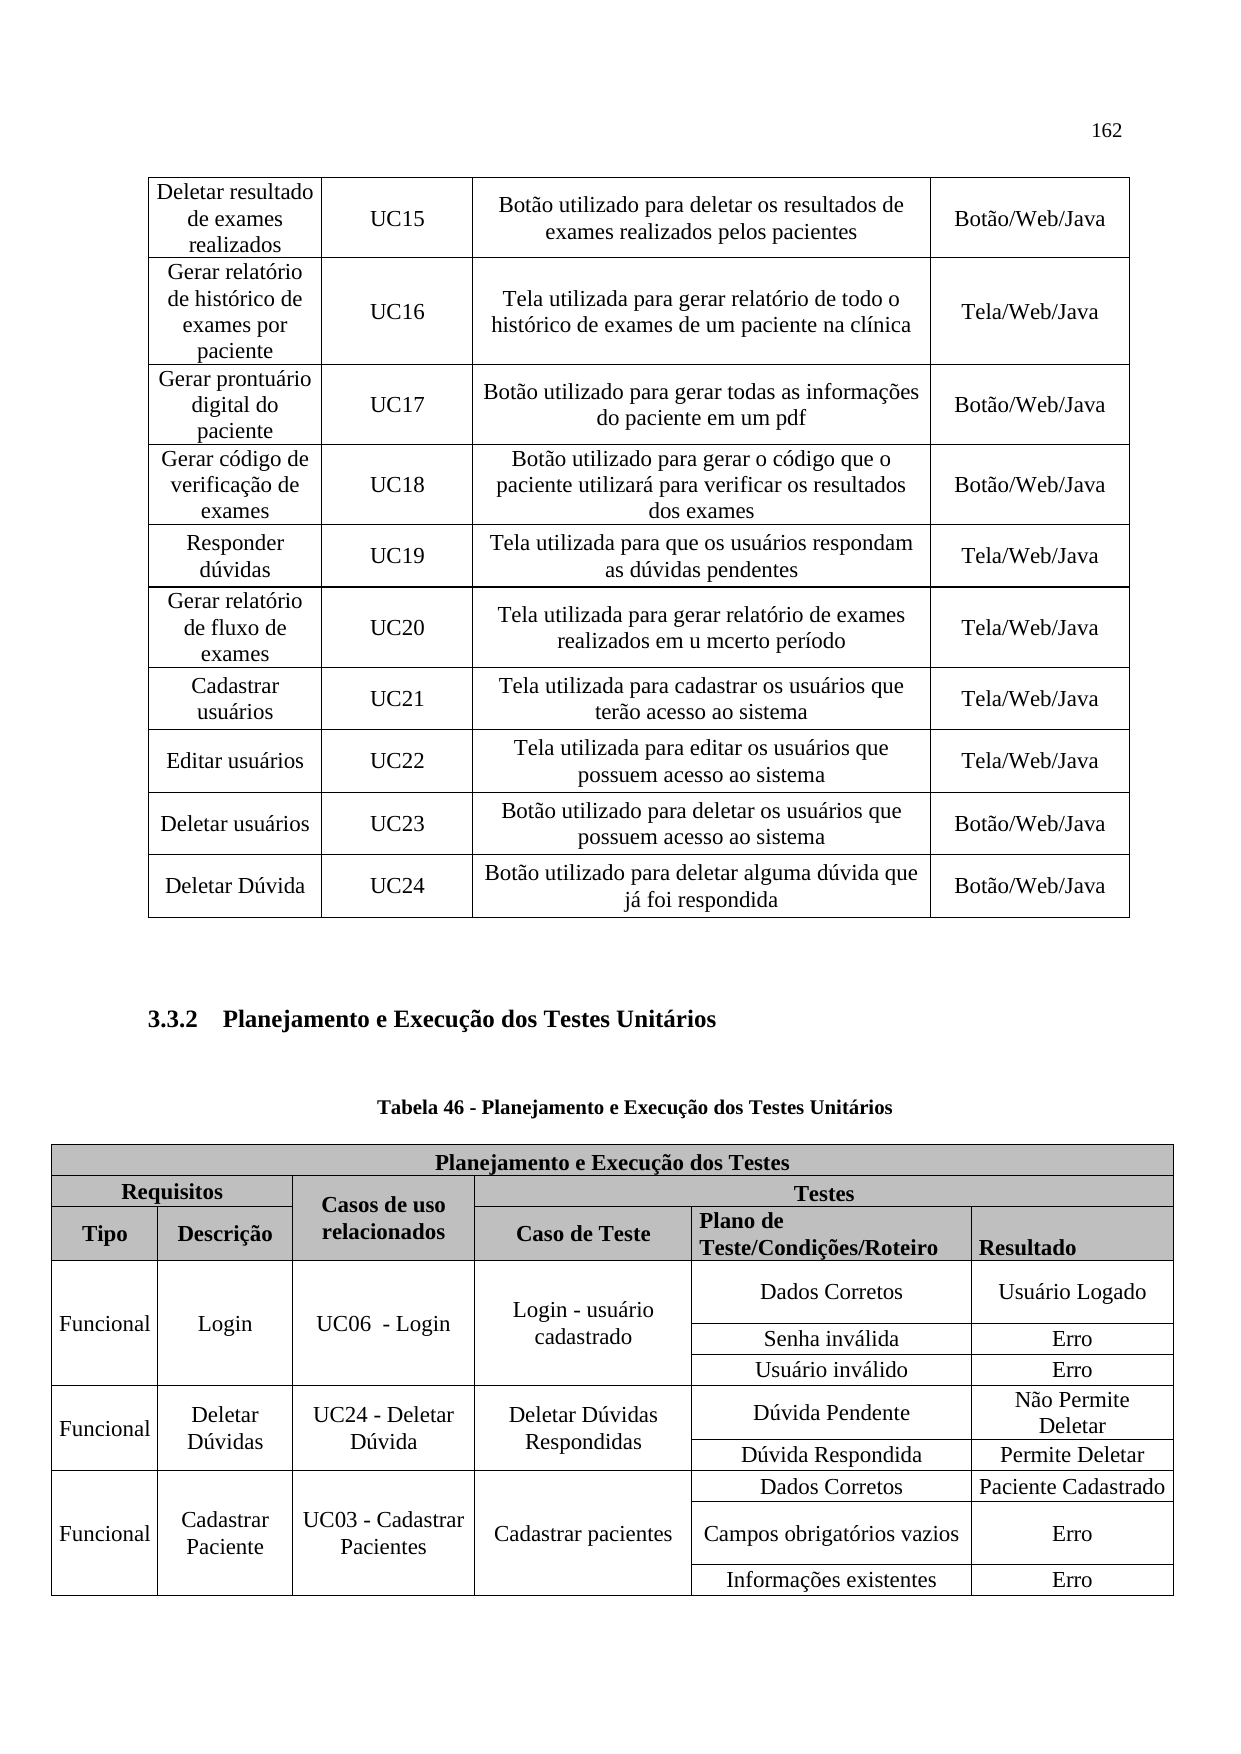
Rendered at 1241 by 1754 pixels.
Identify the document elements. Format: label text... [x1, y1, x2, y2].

table_cell Deletar Dúvida [149, 855, 321, 917]
table_cell Casos de uso relacionados [293, 1176, 474, 1260]
table_cell Tela/Web/Java [931, 730, 1129, 792]
table_cell Tela/Web/Java [931, 588, 1129, 667]
table_cell Tela utilizada para editar os usuários que possuem acesso ao sistema [473, 730, 930, 792]
table_cell Responder dúvidas [149, 525, 321, 586]
table_cell Erro [972, 1355, 1173, 1385]
table_cell UC19 [322, 525, 472, 586]
table_cell Botão/Web/Java [931, 793, 1129, 854]
table_cell Botão utilizado para gerar o código que o paciente utilizará para verificar os resultados dos exames [473, 445, 930, 524]
table_cell Login - usuário cadastrado [475, 1261, 691, 1385]
table_cell Botão/Web/Java [931, 445, 1129, 524]
table_cell Gerar relatório de histórico de exames por paciente [149, 258, 321, 364]
table_cell Tela utilizada para cadastrar os usuários que terão acesso ao sistema [473, 668, 930, 729]
table_cell UC23 [322, 793, 472, 854]
table_cell Botão/Web/Java [931, 178, 1129, 257]
table_cell Deletar Dúvidas [158, 1386, 292, 1470]
table_cell Plano de Teste/Condições/Roteiro [692, 1207, 971, 1260]
table_cell Deletar usuários [149, 793, 321, 854]
table_cell Botão/Web/Java [931, 365, 1129, 444]
text Tabela 46 - Planejamento e Execução dos Testes Unitários [148, 1095, 1122, 1119]
table_cell UC24 - Deletar Dúvida [293, 1386, 474, 1470]
table_cell Gerar código de verificação de exames [149, 445, 321, 524]
table_cell Erro [972, 1324, 1173, 1354]
table_cell Botão utilizado para gerar todas as informações do paciente em um pdf [473, 365, 930, 444]
table_cell Descrição [158, 1207, 292, 1260]
table_cell Botão/Web/Java [931, 855, 1129, 917]
table_cell Funcional [52, 1261, 157, 1385]
table_cell Gerar prontuário digital do paciente [149, 365, 321, 444]
table_cell UC24 [322, 855, 472, 917]
table_header Planejamento e Execução dos Testes [52, 1145, 1173, 1175]
table_cell UC17 [322, 365, 472, 444]
table_cell Tela/Web/Java [931, 258, 1129, 364]
table_cell Cadastrar usuários [149, 668, 321, 729]
table_cell Não Permite Deletar [972, 1386, 1173, 1439]
table_cell UC22 [322, 730, 472, 792]
table_cell Editar usuários [149, 730, 321, 792]
table_cell Cadastrar pacientes [475, 1471, 691, 1595]
table_cell Funcional [52, 1386, 157, 1470]
table_cell Usuário inválido [692, 1355, 971, 1385]
table_cell Dúvida Pendente [692, 1386, 971, 1439]
table_cell Tela/Web/Java [931, 525, 1129, 586]
table_cell Dados Corretos [692, 1471, 971, 1501]
table_cell Tela/Web/Java [931, 668, 1129, 729]
table_cell Usuário Logado [972, 1261, 1173, 1322]
table_cell Botão utilizado para deletar alguma dúvida que já foi respondida [473, 855, 930, 917]
table_cell UC20 [322, 588, 472, 667]
table_cell Senha inválida [692, 1324, 971, 1354]
table_cell Login [158, 1261, 292, 1385]
table_cell Tela utilizada para que os usuários respondam as dúvidas pendentes [473, 525, 930, 586]
table_cell UC16 [322, 258, 472, 364]
table_cell UC15 [322, 178, 472, 257]
table_cell Tela utilizada para gerar relatório de todo o histórico de exames de um paciente na clínica [473, 258, 930, 364]
table_cell Deletar resultado de exames realizados [149, 178, 321, 257]
table_cell Cadastrar Paciente [158, 1471, 292, 1595]
table_cell UC21 [322, 668, 472, 729]
table_cell Tela utilizada para gerar relatório de exames realizados em u mcerto período [473, 588, 930, 667]
table_cell UC06 - Login [293, 1261, 474, 1385]
table_cell Campos obrigatórios vazios [692, 1502, 971, 1564]
table_cell Erro [972, 1502, 1173, 1564]
table_cell Funcional [52, 1471, 157, 1595]
table_cell Deletar Dúvidas Respondidas [475, 1386, 691, 1470]
table_cell Testes [475, 1176, 1173, 1206]
table_cell Botão utilizado para deletar os resultados de exames realizados pelos pacientes [473, 178, 930, 257]
table_cell UC18 [322, 445, 472, 524]
table_cell Paciente Cadastrado [972, 1471, 1173, 1501]
table_cell Permite Deletar [972, 1440, 1173, 1470]
table_cell Requisitos [52, 1176, 292, 1206]
table_cell Botão utilizado para deletar os usuários que possuem acesso ao sistema [473, 793, 930, 854]
table_cell Gerar relatório de fluxo de exames [149, 588, 321, 667]
table_cell Resultado [972, 1207, 1173, 1260]
table_cell Informações existentes [692, 1565, 971, 1595]
table_cell Caso de Teste [475, 1207, 691, 1260]
table_cell Dados Corretos [692, 1261, 971, 1322]
table_cell Erro [972, 1565, 1173, 1595]
table_cell Tipo [52, 1207, 157, 1260]
subtitle Planejamento e Execução dos Testes Unitários [148, 1004, 1122, 1033]
table_cell UC03 - Cadastrar Pacientes [293, 1471, 474, 1595]
table_cell Dúvida Respondida [692, 1440, 971, 1470]
